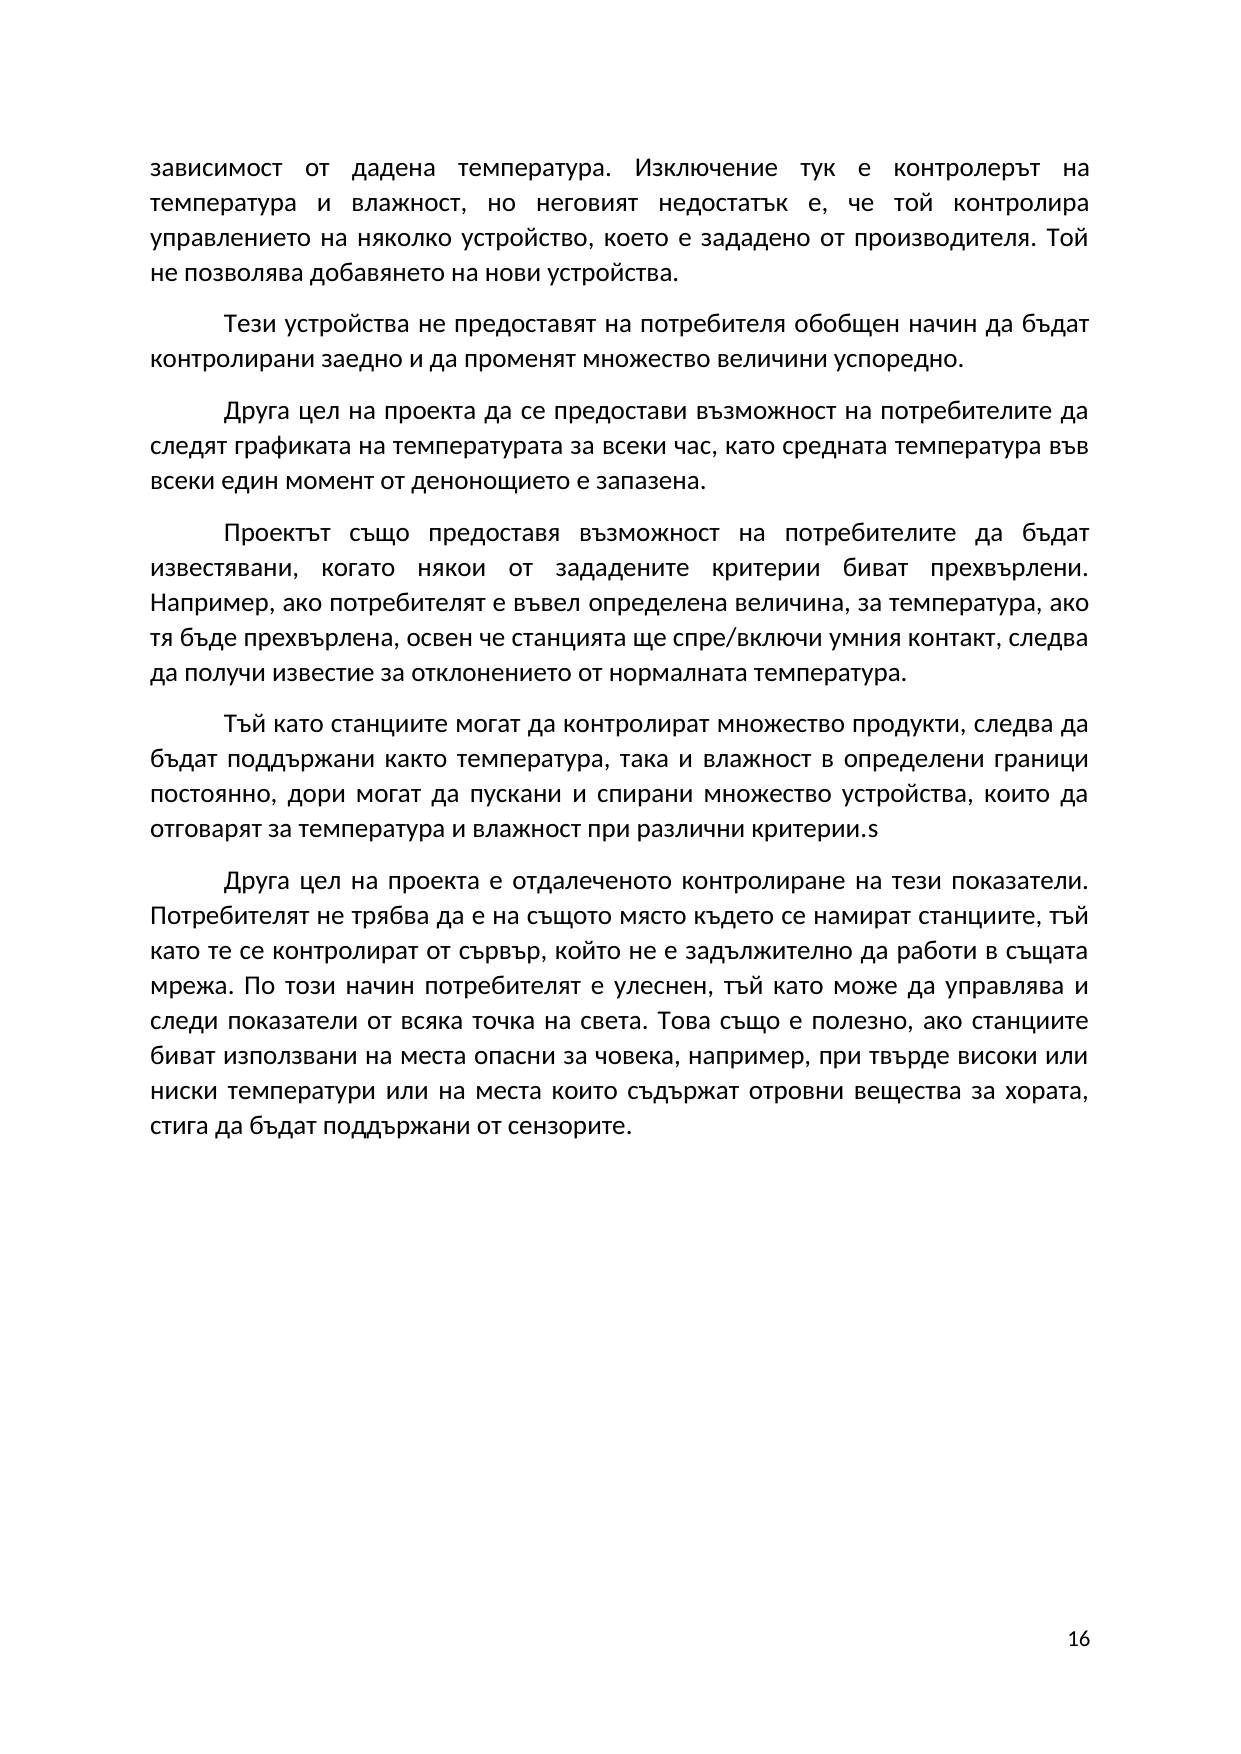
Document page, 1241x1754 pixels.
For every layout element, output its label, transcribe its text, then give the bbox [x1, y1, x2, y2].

text Друга цел на проекта да се предостави възможност на потребителите да следят графиката на температурата за всеки час, като средната температура във всеки един момент от денонощието е запазена. [150, 393, 1090, 496]
text Друга цел на проекта е отдалеченото контролиране на тези показатели. Потребителят не трябва да е на същото място където се намират станциите, тъй като те се контролират от сървър, който не е задължително да работи в същата мрежа. По този начин потребителят е улеснен, тъй като може да управлява и следи показатели от всяка точка на света. Това също е полезно, ако станциите биват използвани на места опасни за човека, например, при твърде високи или ниски температури или на места които съдържат отровни вещества за хората, стига да бъдат поддържани от сензорите. [150, 863, 1090, 1141]
text Тъй като станциите могат да контролират множество продукти, следва да бъдат поддържани както температура, така и влажност в определени граници постоянно, дори могат да пускани и спирани множество устройства, които да отговарят за температура и влажност при различни критерии.s [150, 707, 1090, 845]
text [150, 150, 1090, 288]
text Тези устройства не предоставят на потребителя обобщен начин да бъдат контролирани заедно и да променят множество величини успоредно. [150, 307, 1090, 375]
text Проектът също предоставя възможност на потребителите да бъдат известявани, когато някои от зададените критерии биват прехвърлени. Например, ако потребителят е въвел определена величина, за температура, ако тя бъде прехвърлена, освен че станцията ще спре/включи умния контакт, следва да получи известие за отклонението от нормалната температура. [150, 515, 1090, 688]
